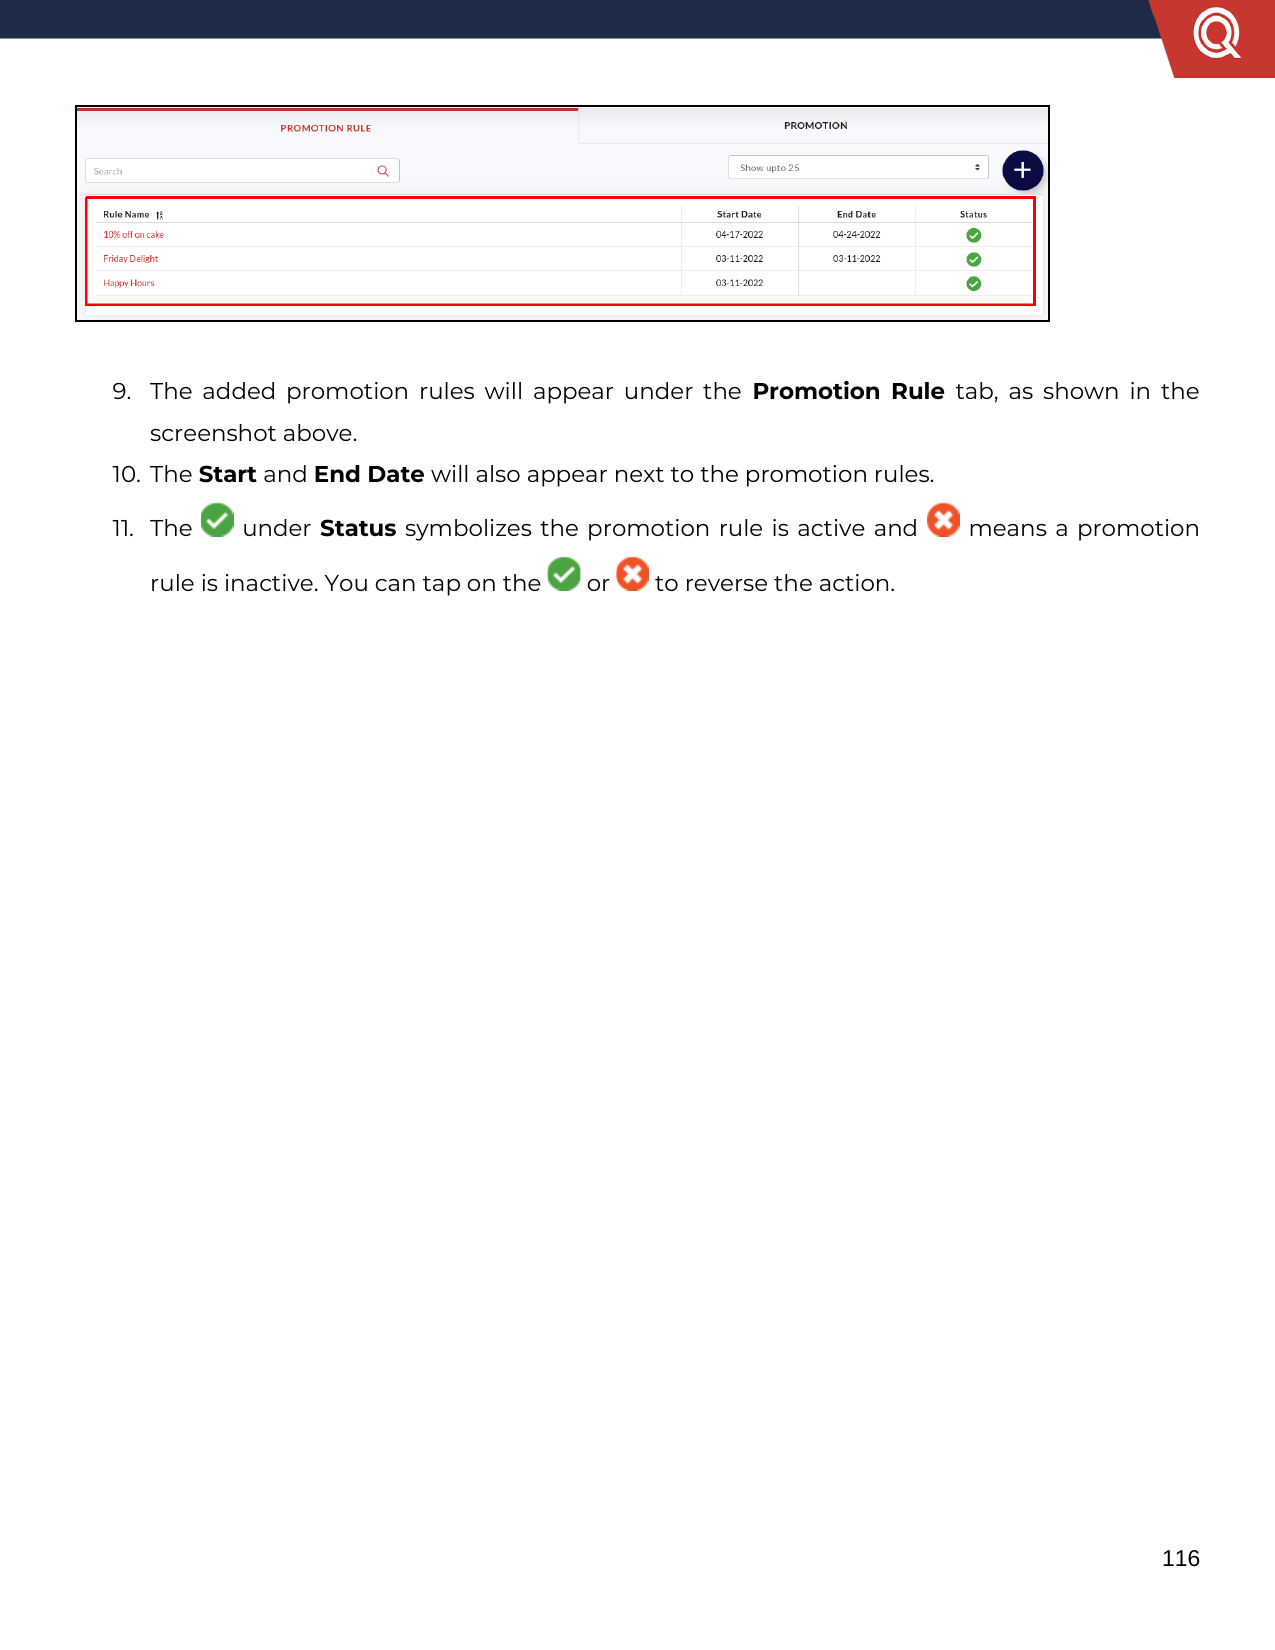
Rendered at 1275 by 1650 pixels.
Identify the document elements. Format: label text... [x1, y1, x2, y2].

picture [927, 502, 960, 537]
picture [0, 0, 1275, 78]
picture [547, 556, 581, 591]
picture [201, 502, 234, 537]
picture [77, 107, 1048, 320]
list The Start and End Date will also appear next to the promotion rules. [112, 461, 1200, 488]
list The under Status symbolizes the promotion rule is active and means a promotion rule is inactive. You can tap on the or to reverse the action. [112, 502, 1200, 597]
picture [616, 556, 649, 591]
list The added promotion rules will appear under the Promotion Rule tab, as shown in the screenshot above. [112, 377, 1200, 447]
